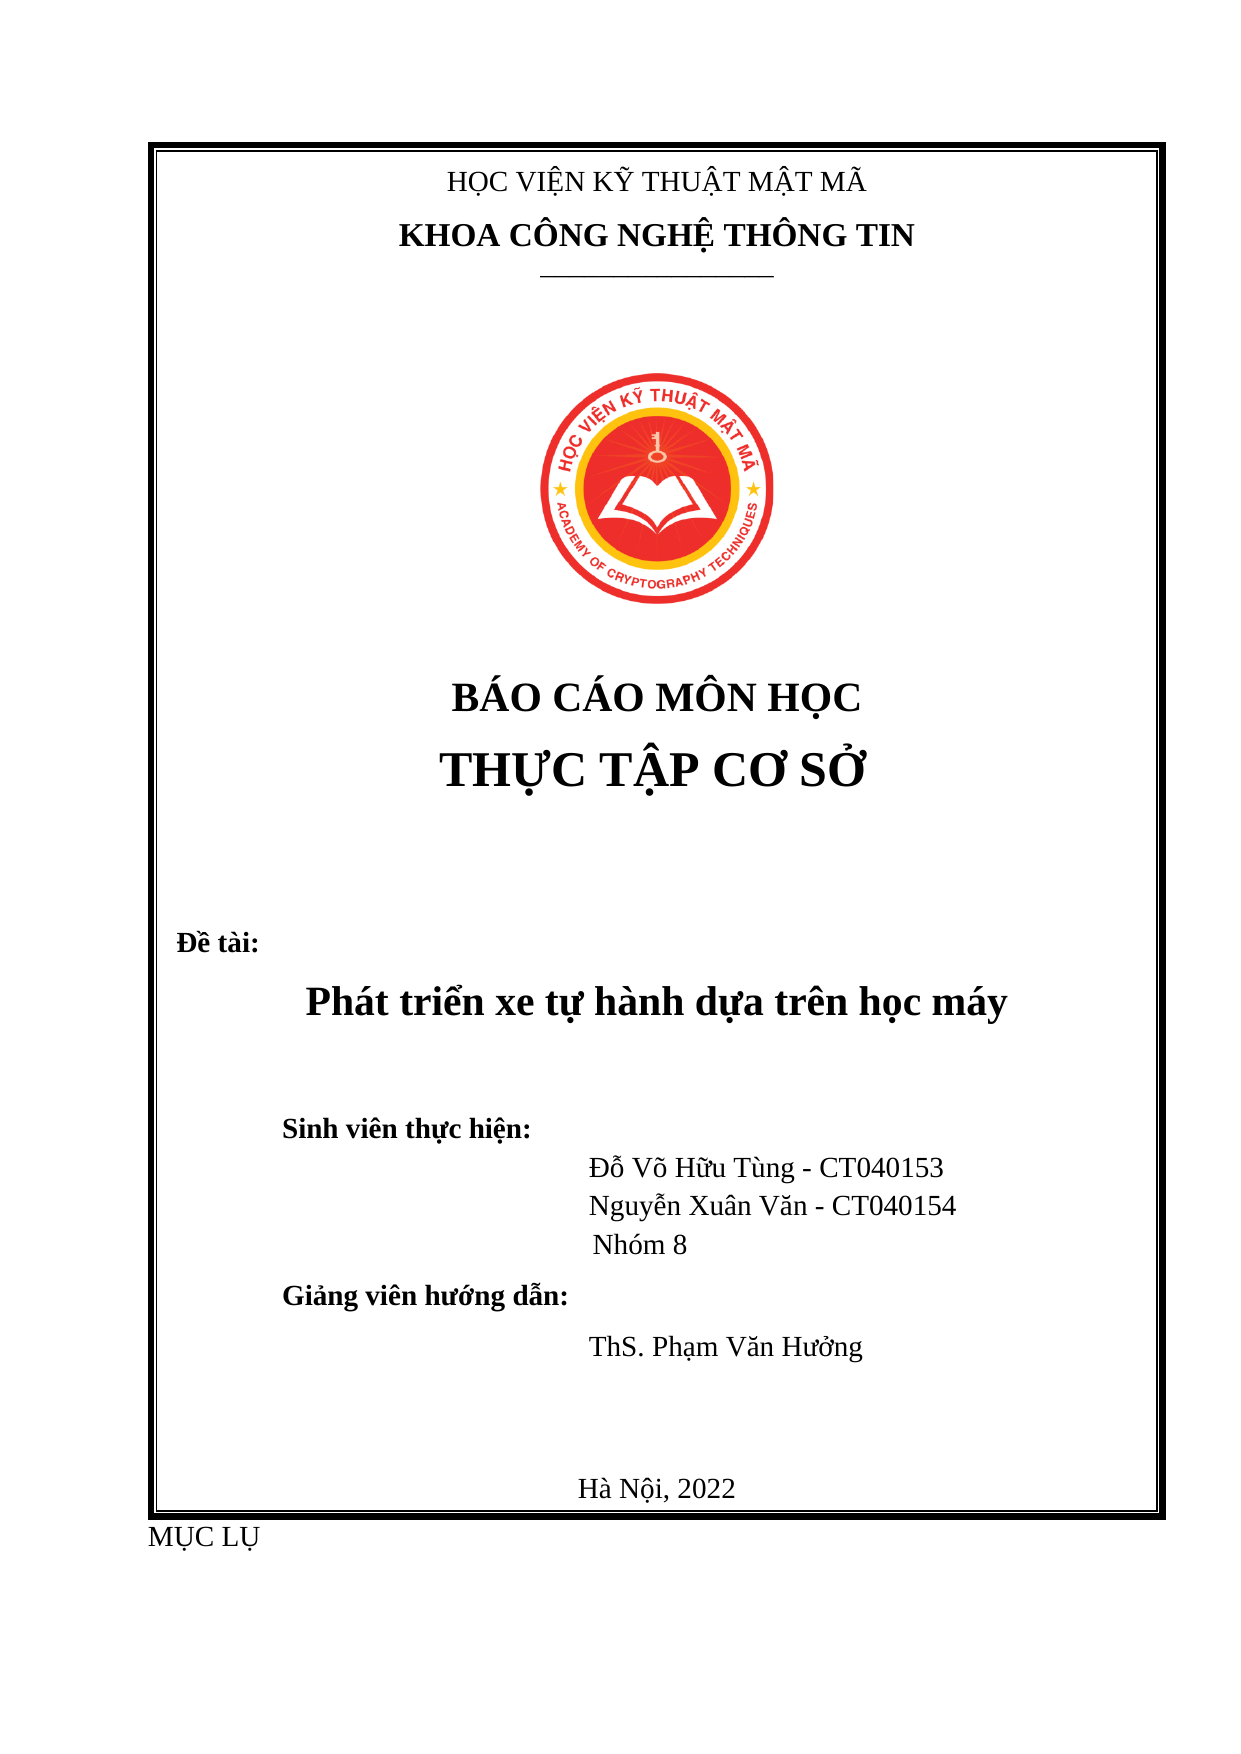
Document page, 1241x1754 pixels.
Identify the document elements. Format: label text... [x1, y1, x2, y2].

table_cell Hà Nội, 2022 [157, 1419, 1156, 1510]
table_cell BÁO CÁO MÔN HỌC THỰC TẬP CƠ SỞ [157, 660, 1156, 912]
table_cell Đề tài: Phát triển xe tự hành dựa trên học máy Sinh viên thực hiện: Đỗ Võ Hữu Tùng - CT040153 Nguyễn Xuân Văn - CT040154 Nhóm 8 Giảng viên hướng dẫn: ThS. Phạm Văn Hưởng [157, 913, 1156, 1418]
table_header HỌC VIỆN KỸ THUẬT MẬT MÃ KHOA CÔNG NGHỆ THÔNG TIN ¯¯¯¯¯¯¯¯¯¯¯¯¯¯¯¯ [157, 152, 1156, 660]
picture [540, 373, 774, 604]
